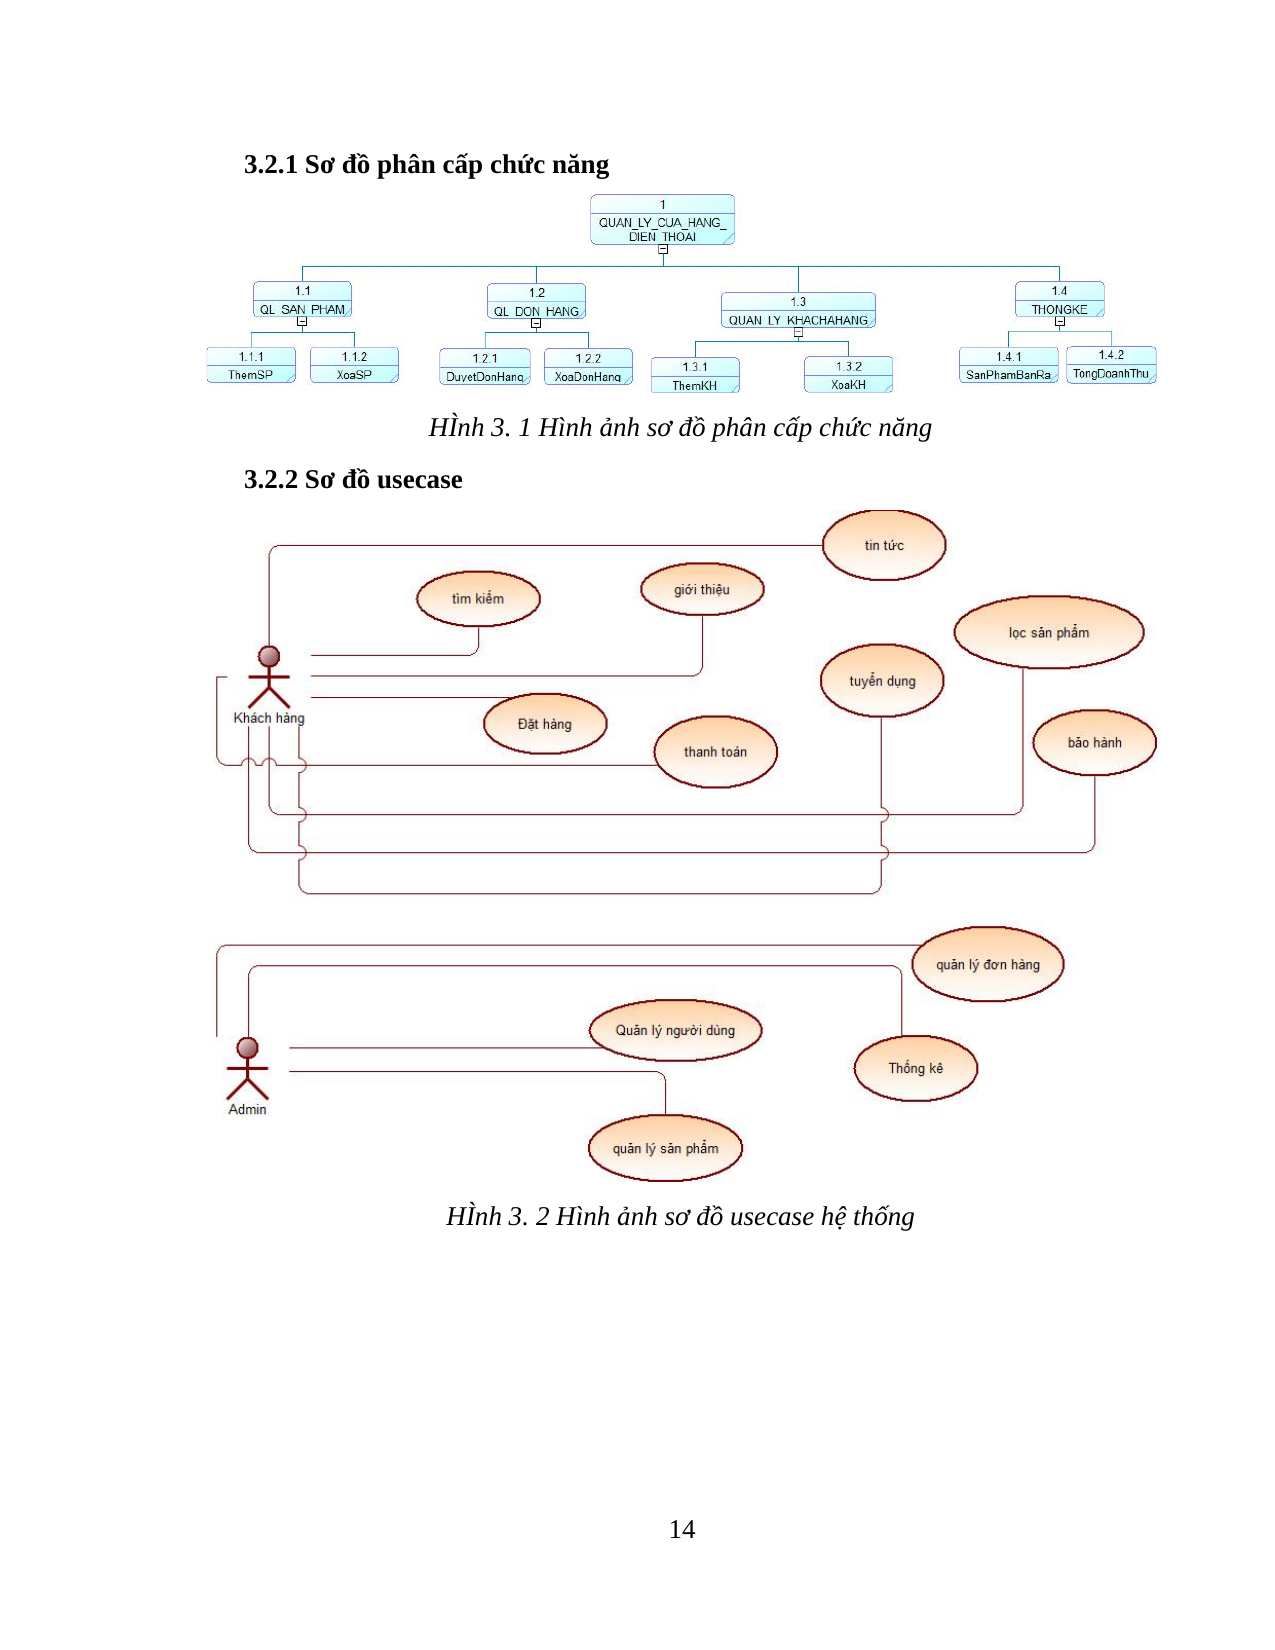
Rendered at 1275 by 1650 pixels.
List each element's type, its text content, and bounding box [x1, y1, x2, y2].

picture [206, 510, 1157, 1182]
text 3.2.1 Sơ đồ phân cấp chức năng [244, 148, 1157, 179]
text 3.2.2 Sơ đồ usecase [244, 463, 1157, 494]
picture [206, 194, 1157, 393]
